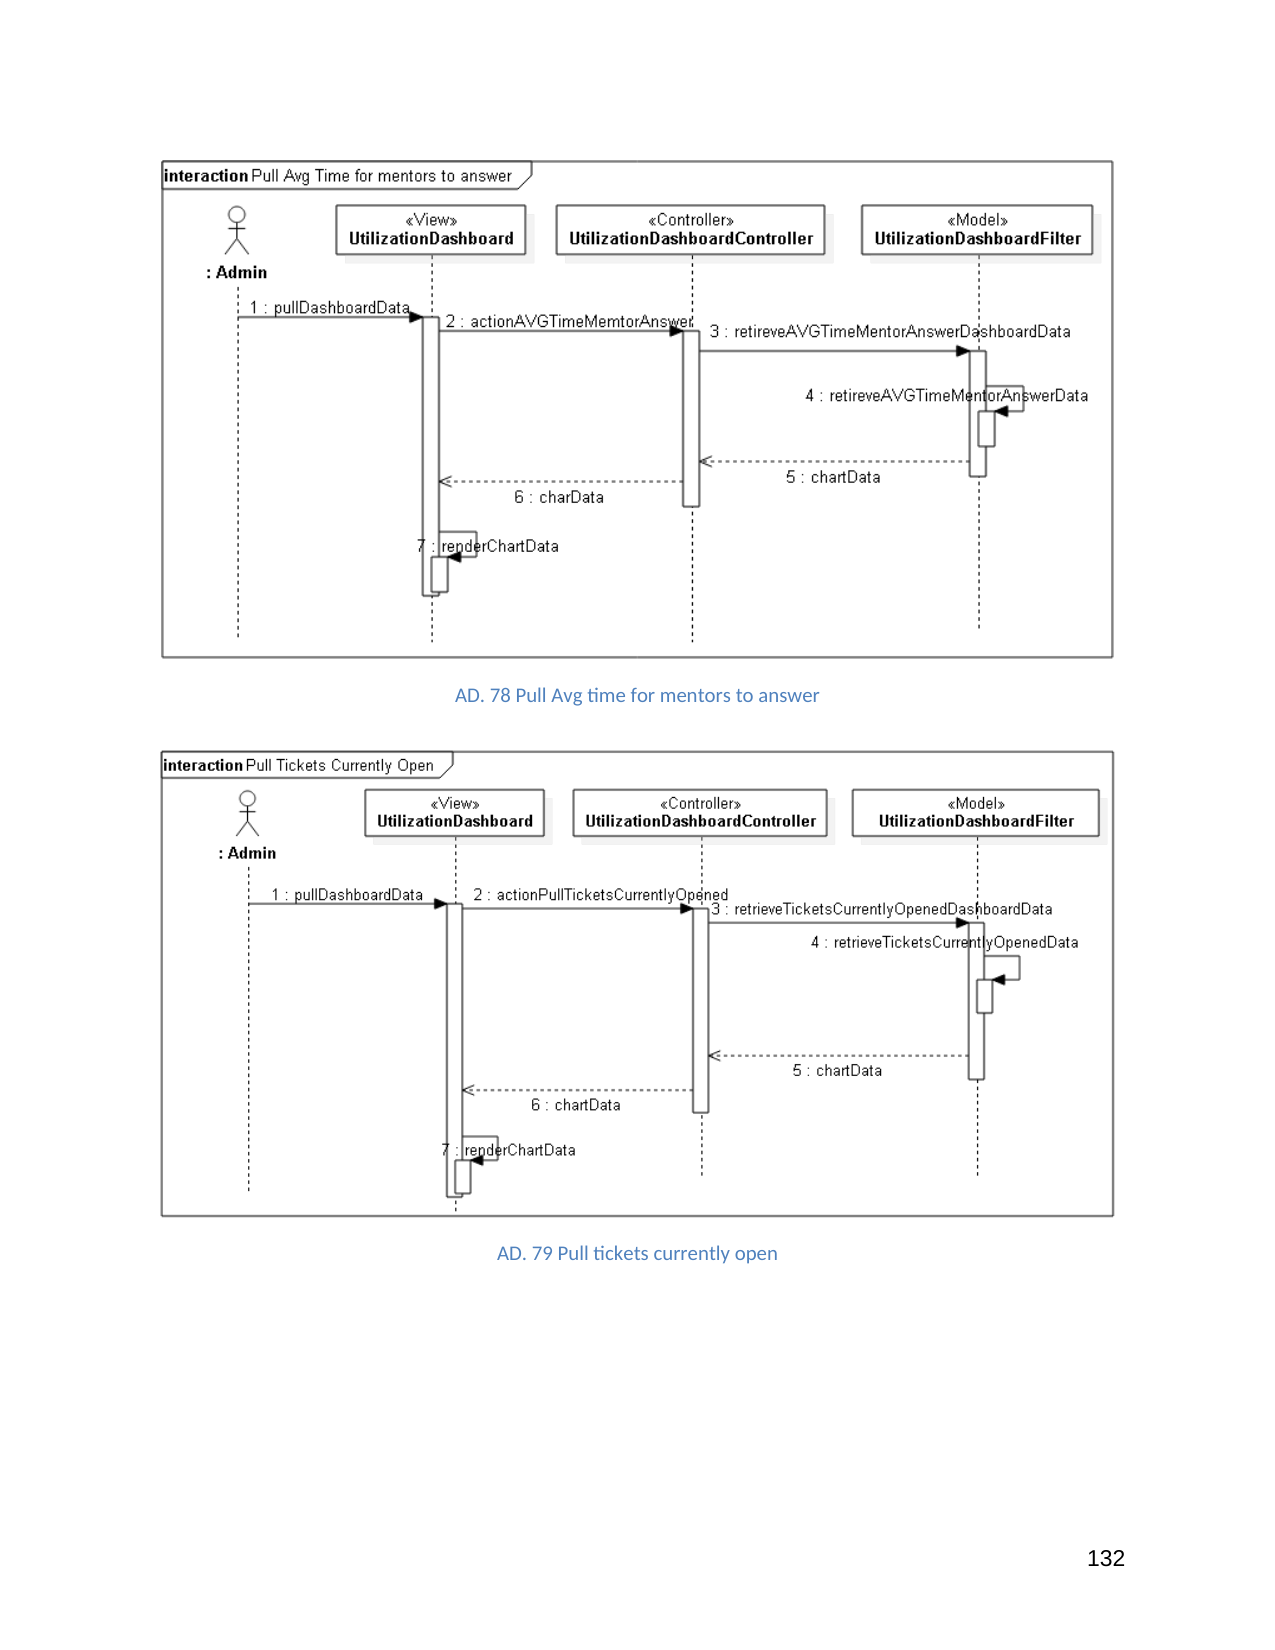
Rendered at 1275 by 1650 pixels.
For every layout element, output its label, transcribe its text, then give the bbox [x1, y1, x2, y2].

text AD. 78 Pull Avg time for mentors to answer [150, 670, 1125, 707]
picture [150, 150, 1125, 670]
text AD. 79 Pull tickets currently open [150, 1228, 1125, 1266]
picture [150, 740, 1125, 1228]
